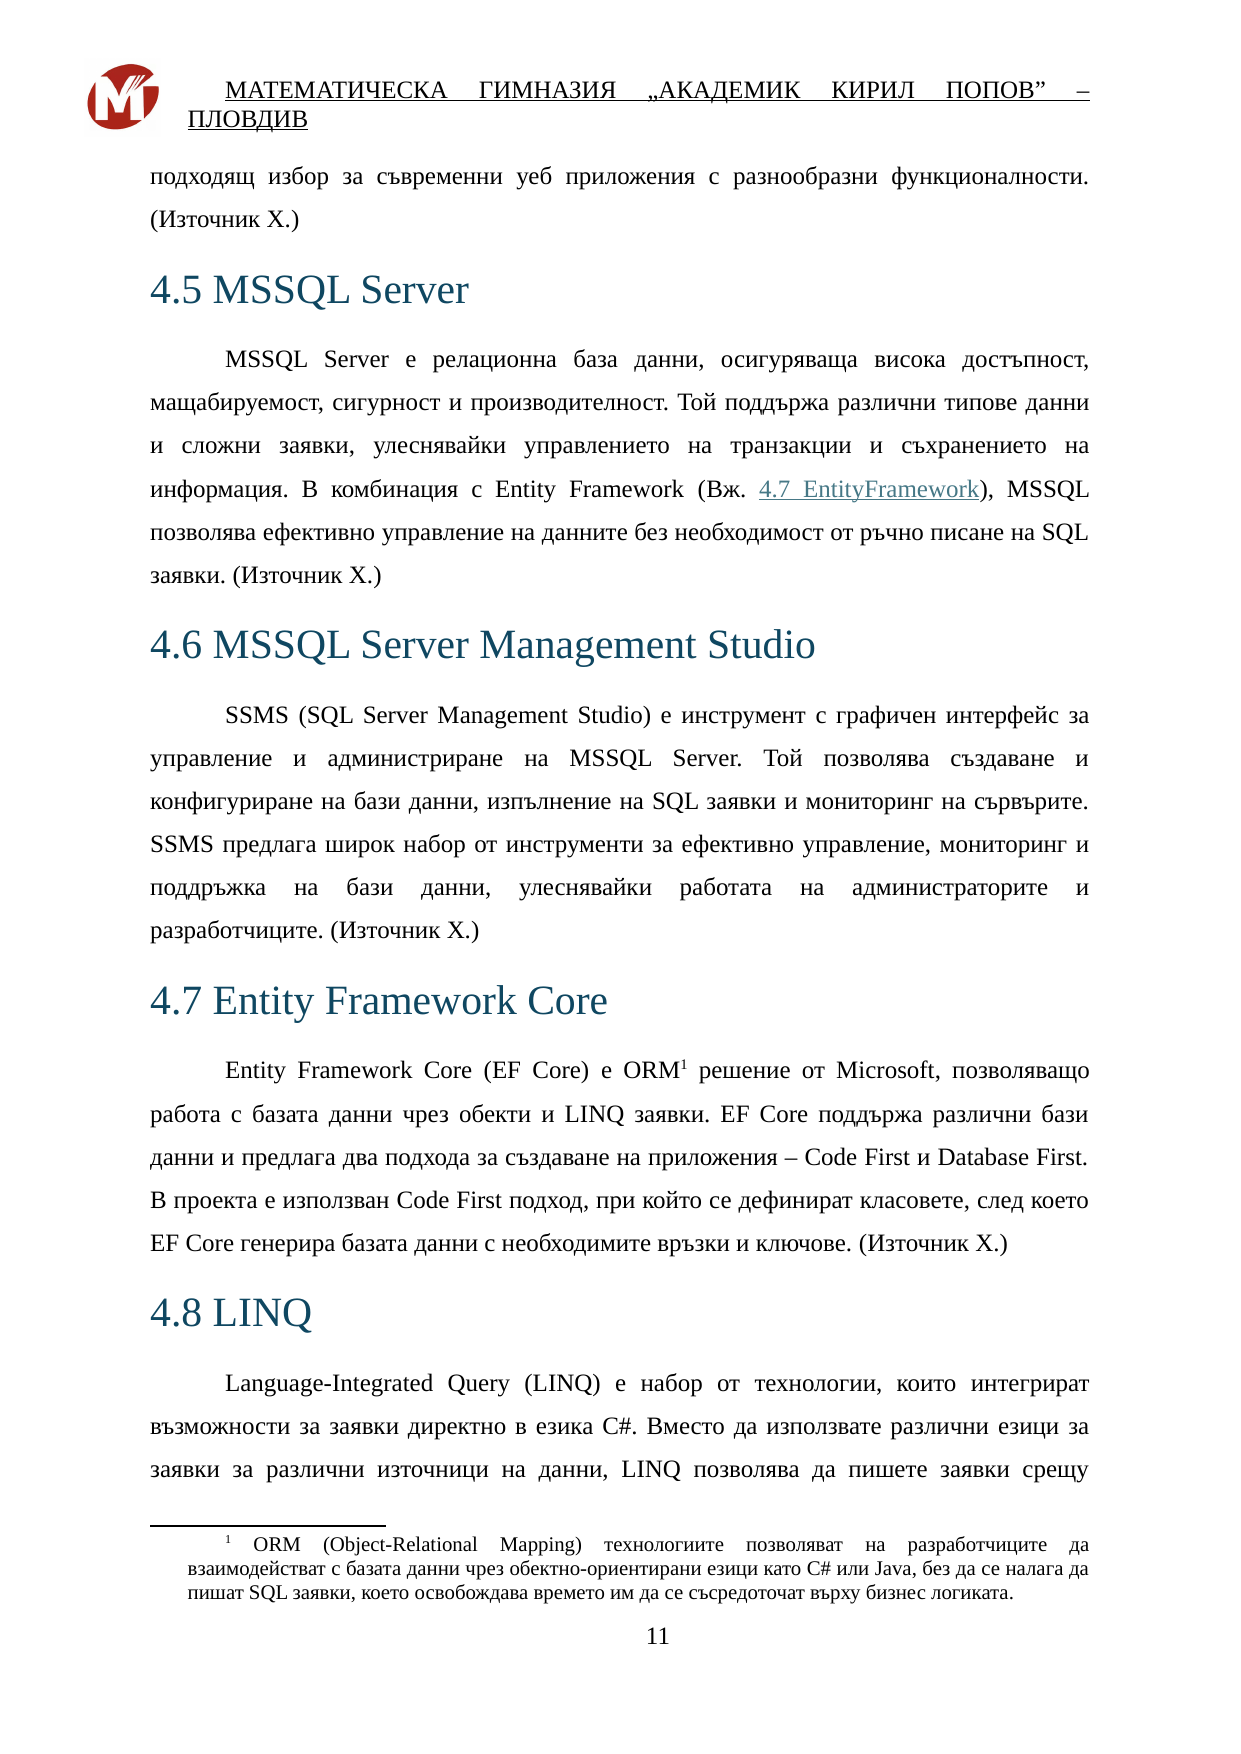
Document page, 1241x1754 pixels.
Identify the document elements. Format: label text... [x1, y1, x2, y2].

text Entity Framework Core (EF Core) е ORM решение от Microsoft, позволяващо работа с базата данни чрез обекти и LINQ заявки. EF Core поддържа различни бази данни и предлага два подхода за създаване на приложения – Code First и Database First. В проекта е използван Code First подход, при който се дефинират класовете, след което EF Core генерира базата данни с необходимите връзки и ключове. (Източник Х.) [150, 1056, 1090, 1257]
subtitle 4.6 MSSQL Server Management Studio [150, 620, 1090, 668]
picture [83, 58, 162, 137]
subtitle 4.5 MSSQL Server [150, 264, 1090, 312]
text MSSQL Server е релационна база данни, осигуряваща висока достъпност, мащабируемост, сигурност и производителност. Той поддържа различни типове данни и сложни заявки, улеснявайки управлението на транзакции и съхранението на информация. В комбинация с Entity Framework (Вж. 4.7 EntityFramework), MSSQL позволява ефективно управление на данните без необходимост от ръчно писане на SQL заявки. (Източник Х.) [150, 344, 1090, 589]
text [150, 1368, 1090, 1483]
text SSMS (SQL Server Management Studio) е инструмент с графичен интерфейс за управление и администриране на MSSQL Server. Той позволява създаване и конфигуриране на бази данни, изпълнение на SQL заявки и мониторинг на сървърите. SSMS предлага широк набор от инструменти за ефективно управление, мониторинг и поддръжка на бази данни, улеснявайки работата на администраторите и разработчиците. (Източник Х.) [150, 700, 1090, 944]
subtitle 4.8 LINQ [150, 1288, 1090, 1336]
subtitle 4.7 Entity Framework Core [150, 975, 1090, 1023]
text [150, 161, 1090, 233]
